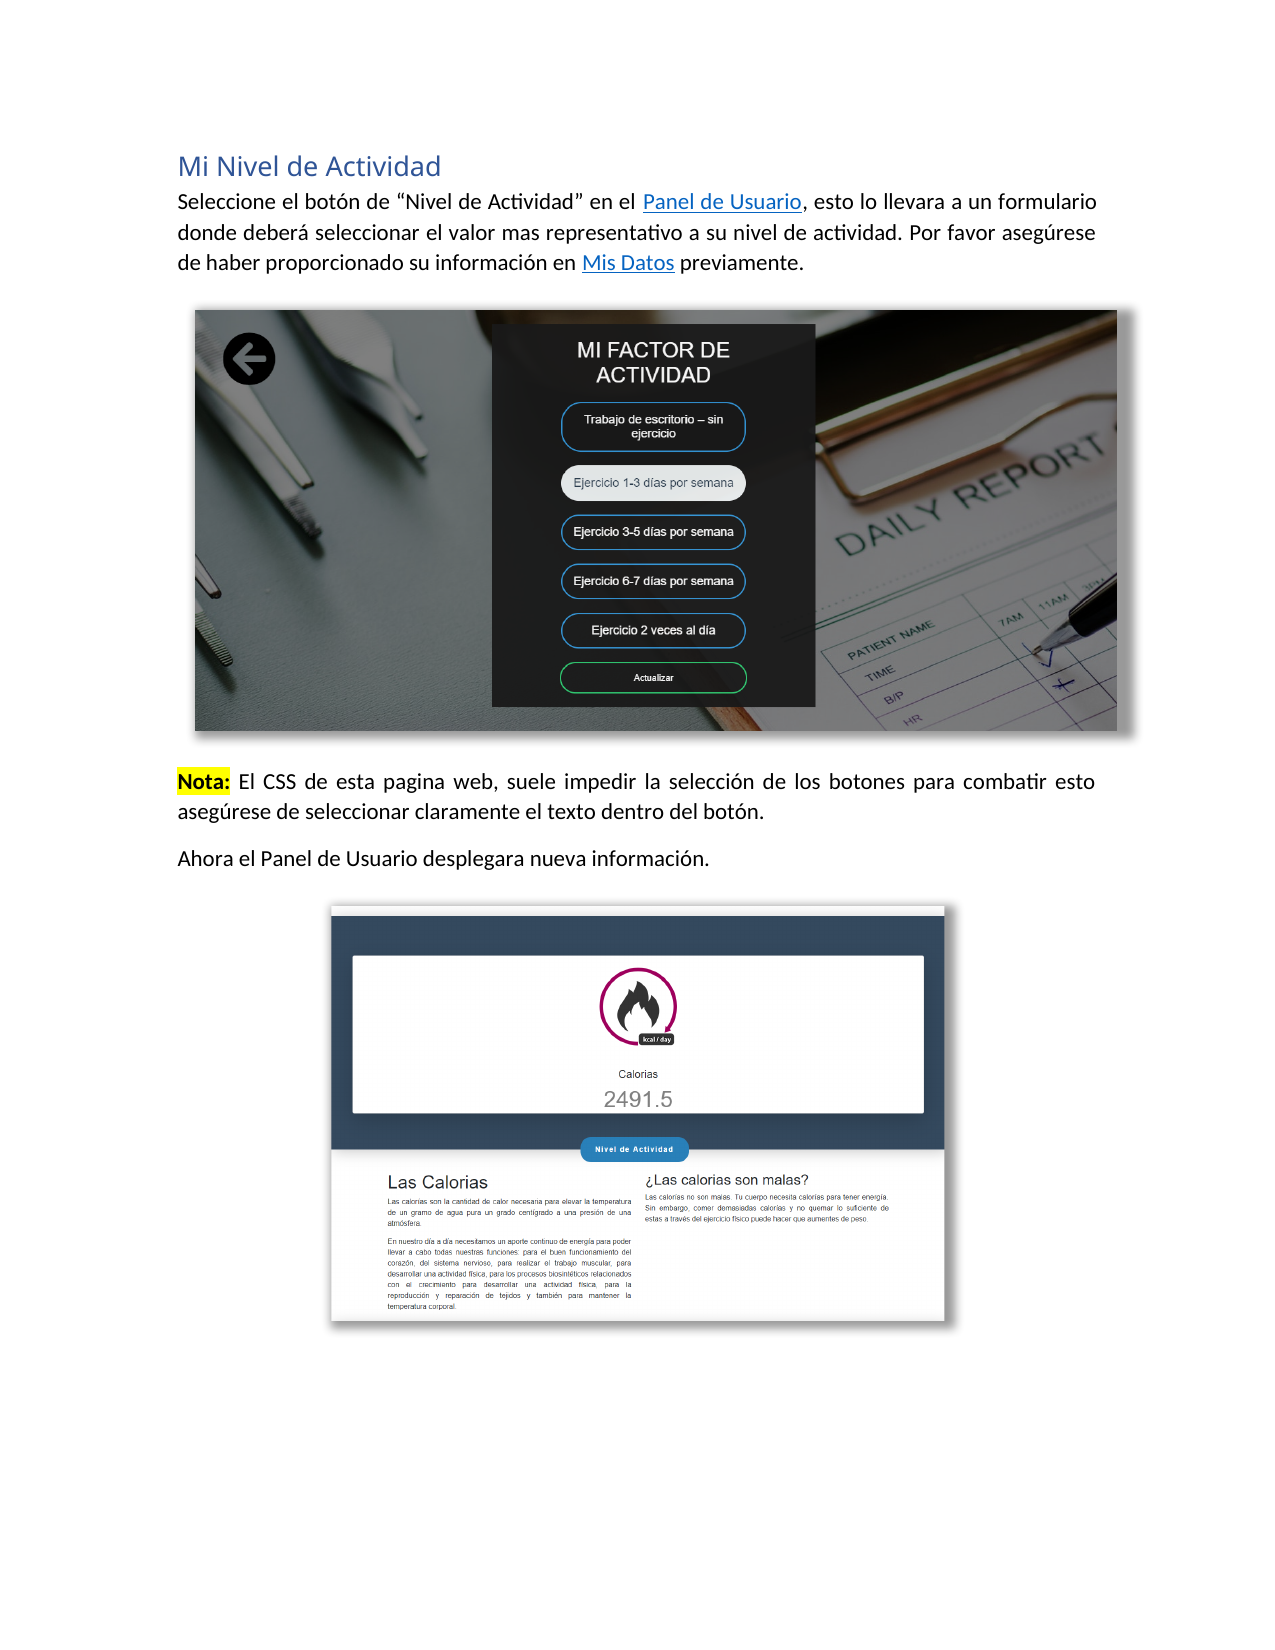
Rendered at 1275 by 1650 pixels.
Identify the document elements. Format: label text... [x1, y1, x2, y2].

text Ahora el Panel de Usuario desplegara nueva información. [177, 844, 1098, 872]
text Seleccione el botón de “Nivel de Actividad” en el Panel de Usuario, esto lo llevara a un formulario donde deberá seleccionar el valor mas representativo a su nivel de actividad. Por favor asegúrese de haber proporcionado su información en Mis Datos previamente. [177, 187, 1098, 276]
picture [195, 310, 1117, 731]
text Nota: El CSS de esta pagina web, suele impedir la selección de los botones para combatir esto asegúrese de seleccionar claramente el texto dentro del botón. [177, 767, 1098, 825]
subtitle Mi Nivel de Actividad [177, 148, 1098, 184]
picture [331, 906, 945, 1321]
